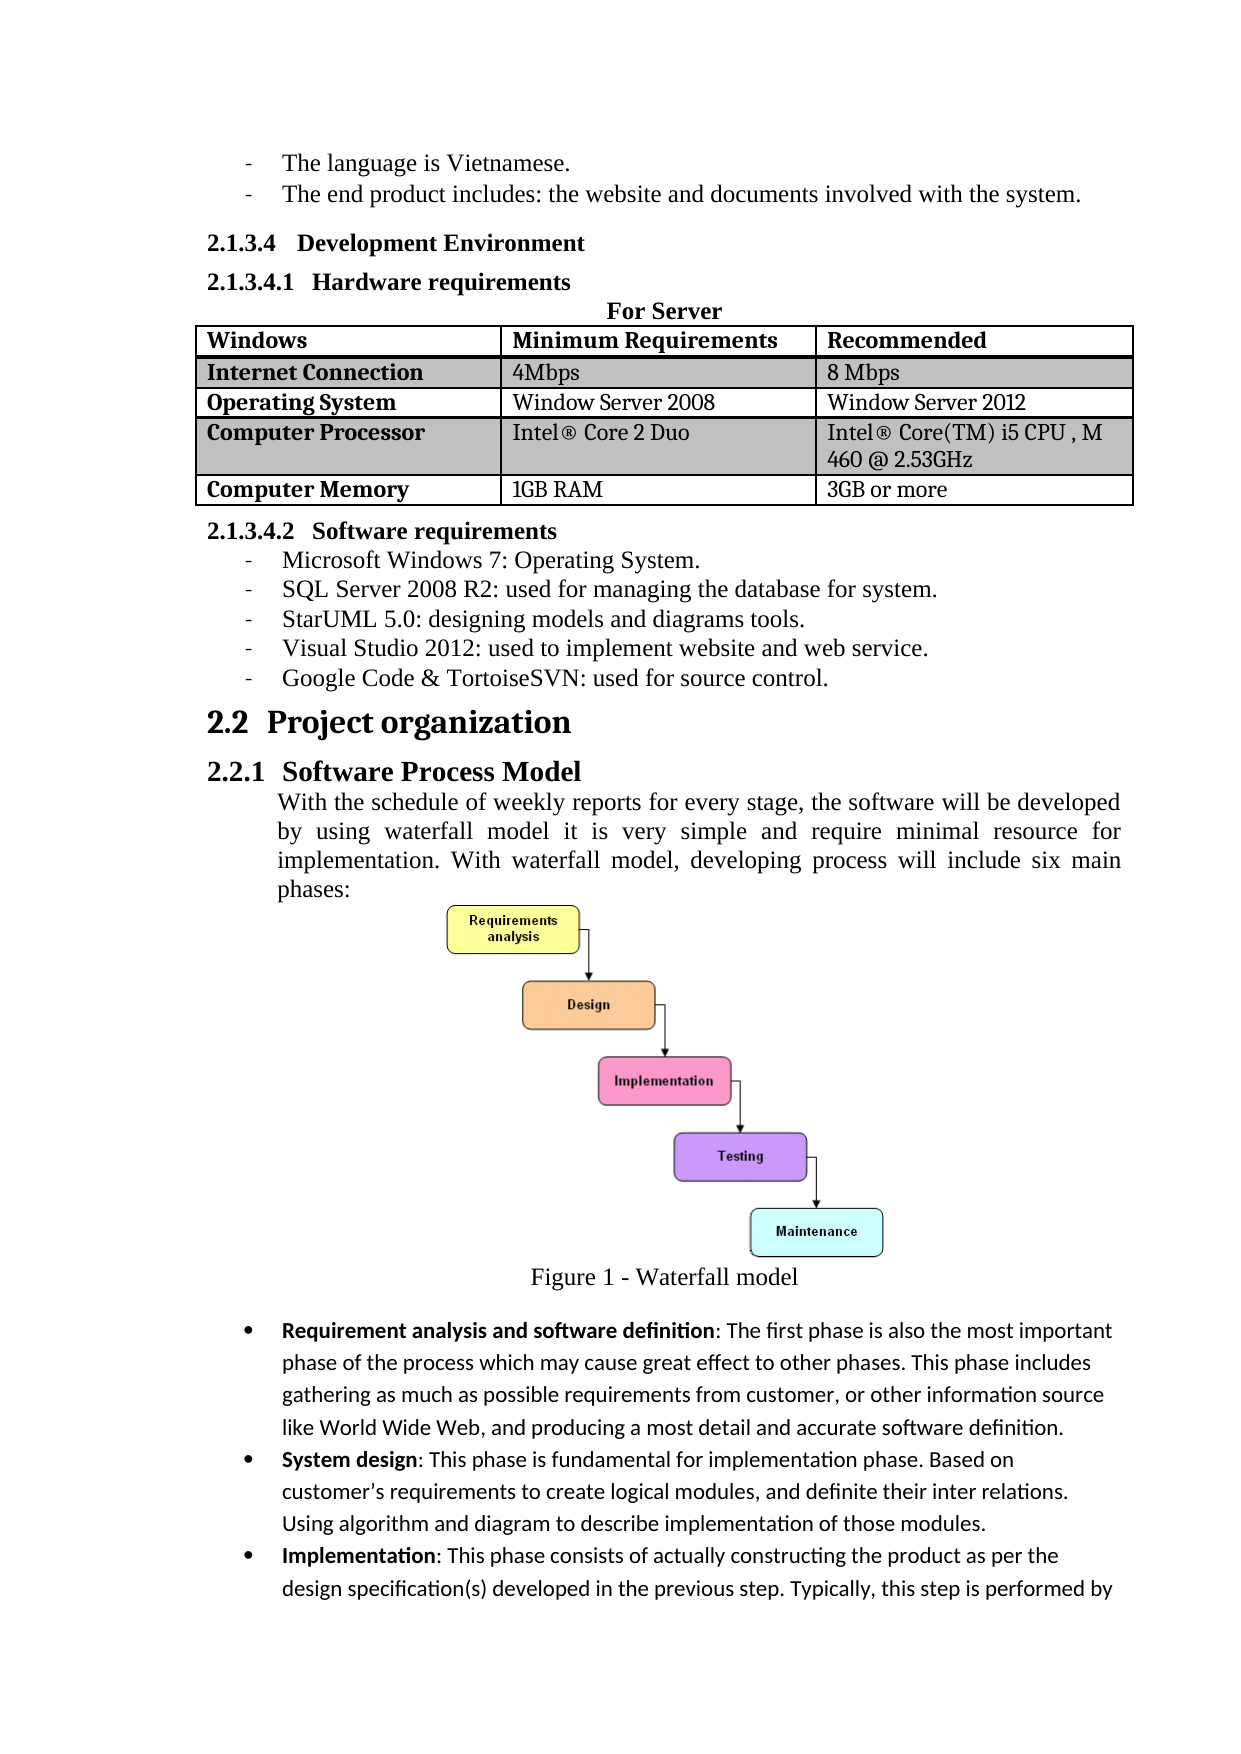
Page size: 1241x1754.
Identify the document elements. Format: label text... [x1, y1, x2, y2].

list The end product includes: the website and documents involved with the system. [244, 179, 1122, 209]
list StarUML 5.0: designing models and diagrams tools. [244, 604, 1122, 633]
list Requirement analysis and software definition: The first phase is also the most important phase of the process which may cause great effect to other phases. This phase includes gathering as much as possible requirements from customer, or other information source like World Wide Web, and producing a most detail and accurate software definition. [244, 1316, 1122, 1441]
table_cell 3GB or more [817, 476, 1132, 503]
text Figure 1 - Waterfall model [207, 1262, 1122, 1291]
table_cell Window Server 2012 [817, 389, 1132, 416]
list Visual Studio 2012: used to implement website and web service. [244, 633, 1122, 663]
table_cell Operating System [197, 389, 500, 416]
text With the schedule of weekly reports for every stage, the software will be developed by using waterfall model it is very simple and require minimal resource for implementation. With waterfall model, developing process will include six main phases: [277, 787, 1122, 902]
list Microsoft Windows 7: Operating System. [244, 545, 1122, 574]
subtitle Development Environment [207, 228, 1122, 257]
table_cell 4Mbps [502, 359, 815, 387]
subtitle Project organization [207, 703, 1122, 741]
table_header Minimum Requirements [502, 327, 815, 354]
list The language is Vietnamese. [244, 148, 1122, 177]
table_header Windows [197, 327, 500, 354]
list Google Code & TortoiseSVN: used for source control. [244, 663, 1122, 693]
list System design: This phase is fundamental for implementation phase. Based on customer’s requirements to create logical modules, and definite their inter relations. Using algorithm and diagram to describe implementation of those modules. [244, 1445, 1122, 1537]
subtitle Software requirements [207, 516, 1122, 545]
table_cell 8 Mbps [817, 359, 1132, 387]
table_cell Internet Connection [197, 359, 500, 387]
table_cell Computer Processor [197, 419, 500, 474]
text For Server [207, 296, 1122, 325]
table_cell Intel® Core(TM) i5 CPU , M 460 @ 2.53GHz [817, 419, 1132, 474]
table_cell Intel® Core 2 Duo [502, 419, 815, 474]
table_cell Window Server 2008 [502, 389, 815, 416]
table_cell Computer Memory [197, 476, 500, 503]
subtitle Software Process Model [207, 754, 1122, 787]
list SQL Server 2008 R2: used for managing the database for system. [244, 574, 1122, 604]
table_header Recommended [817, 327, 1132, 354]
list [244, 1542, 1122, 1602]
table_cell 1GB RAM [502, 476, 815, 503]
picture [444, 902, 885, 1263]
subtitle Hardware requirements [207, 267, 1122, 296]
